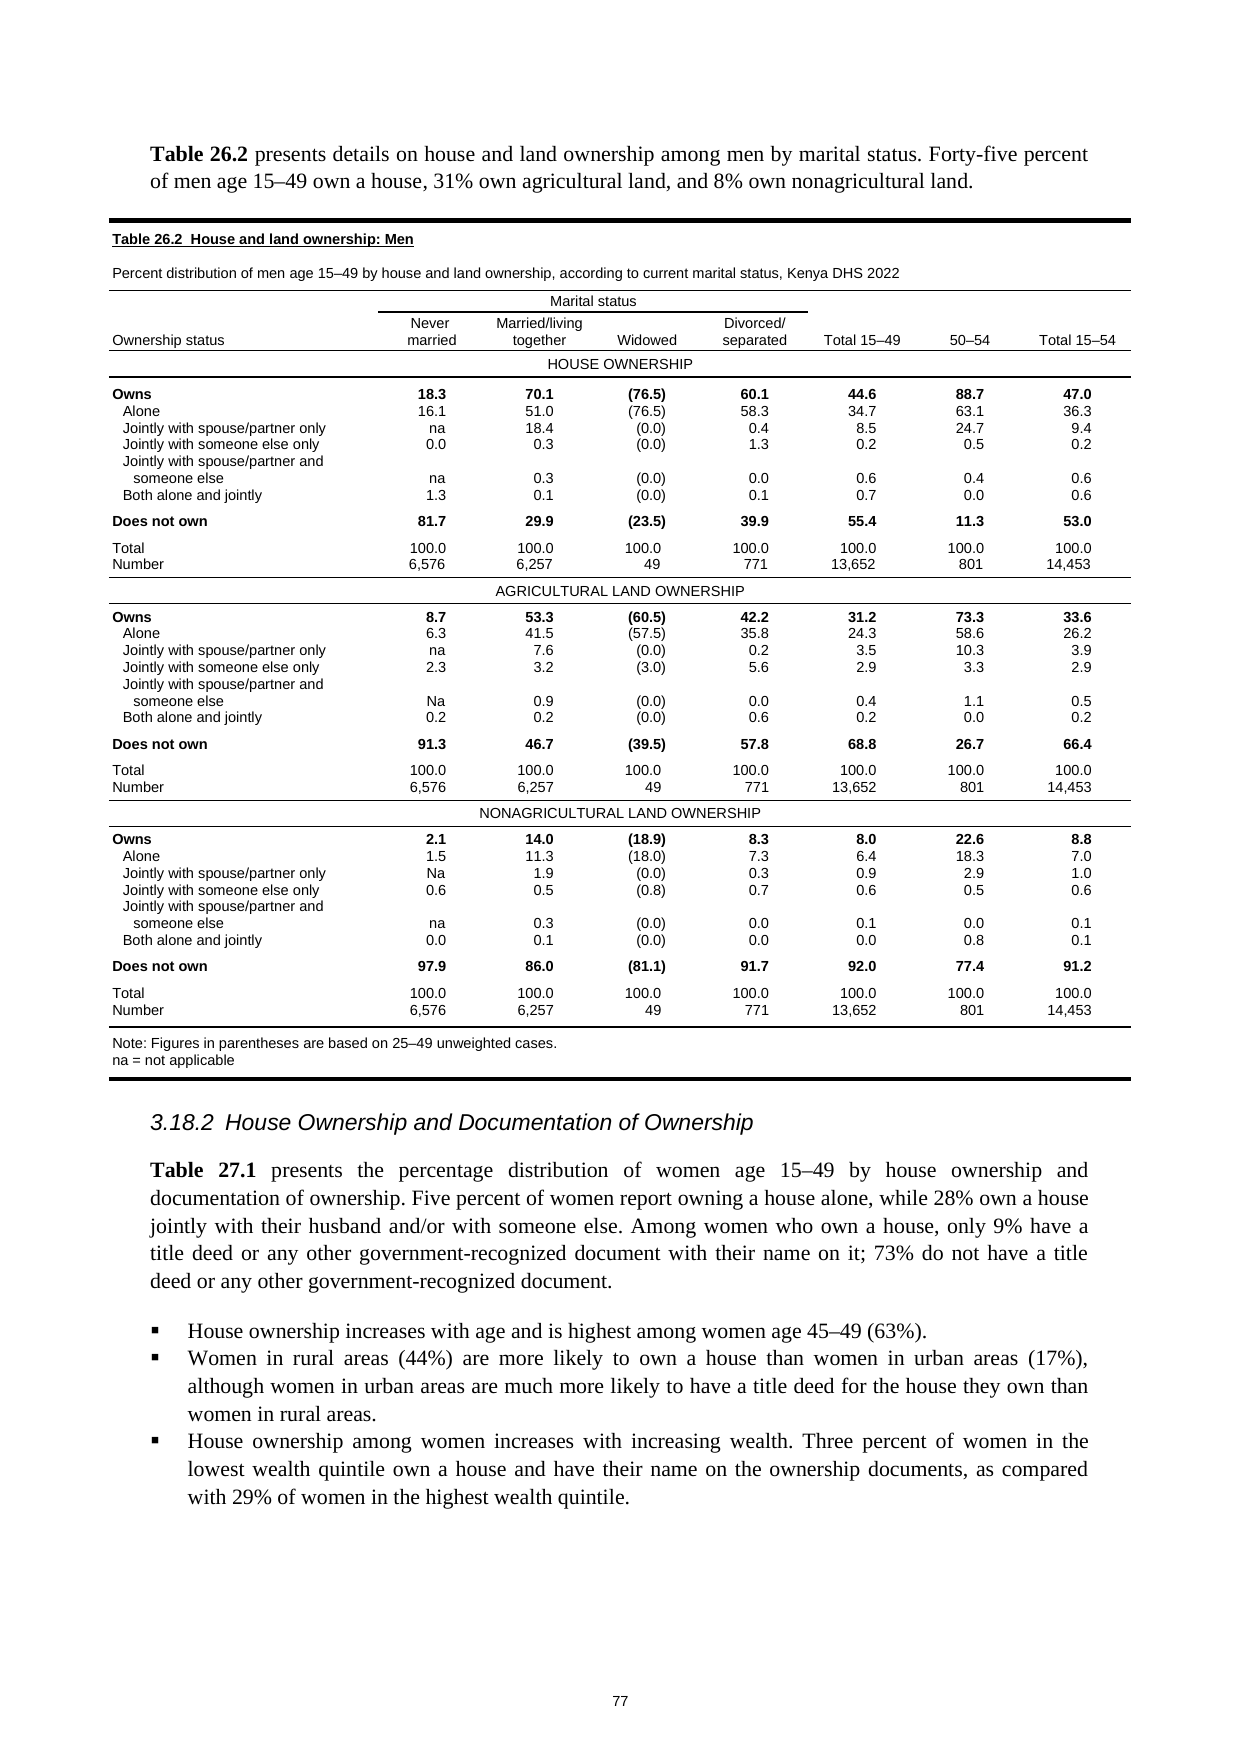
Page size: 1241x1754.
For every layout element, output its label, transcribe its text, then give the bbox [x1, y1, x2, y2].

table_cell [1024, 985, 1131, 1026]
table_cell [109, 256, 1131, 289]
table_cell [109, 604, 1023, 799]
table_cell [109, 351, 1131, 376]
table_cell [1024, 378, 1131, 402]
subtitle 3.18.2 House Ownership and Documentation of Ownership [150, 1109, 1090, 1135]
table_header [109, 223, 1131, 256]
text Table 27.1 presents the percentage distribution of women age 15–49 by house ownership and documentation of ownership. Five percent of women report owning a house alone, while 28% own a house jointly with their husband and/or with someone else. Among women who own a house, only 9% have a title deed or any other government-recognized document with their name on it; 73% do not have a title deed or any other government-recognized document. [150, 1157, 1090, 1293]
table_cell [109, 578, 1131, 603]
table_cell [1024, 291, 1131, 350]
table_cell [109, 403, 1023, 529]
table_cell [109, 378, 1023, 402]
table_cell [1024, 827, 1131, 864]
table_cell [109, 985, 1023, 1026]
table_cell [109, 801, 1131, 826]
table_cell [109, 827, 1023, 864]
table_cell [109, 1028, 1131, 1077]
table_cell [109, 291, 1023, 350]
list House ownership among women increases with increasing wealth. Three percent of women in the lowest wealth quintile own a house and have their name on the ownership documents, as compared with 29% of women in the highest wealth quintile. [150, 1428, 1090, 1509]
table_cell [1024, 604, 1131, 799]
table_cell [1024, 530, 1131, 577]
list Women in rural areas (44%) are more likely to own a house than women in urban areas (17%), although women in urban areas are much more likely to have a title deed for the house they own than women in rural areas. [150, 1345, 1090, 1426]
list House ownership increases with age and is highest among women age 45–49 (63%). [150, 1318, 1090, 1343]
text Table 26.2 presents details on house and land ownership among men by marital status. Forty-five percent of men age 15–49 own a house, 31% own agricultural land, and 8% own nonagricultural land. [150, 141, 1090, 193]
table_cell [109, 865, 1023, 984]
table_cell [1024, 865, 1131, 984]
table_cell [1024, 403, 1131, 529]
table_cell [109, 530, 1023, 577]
